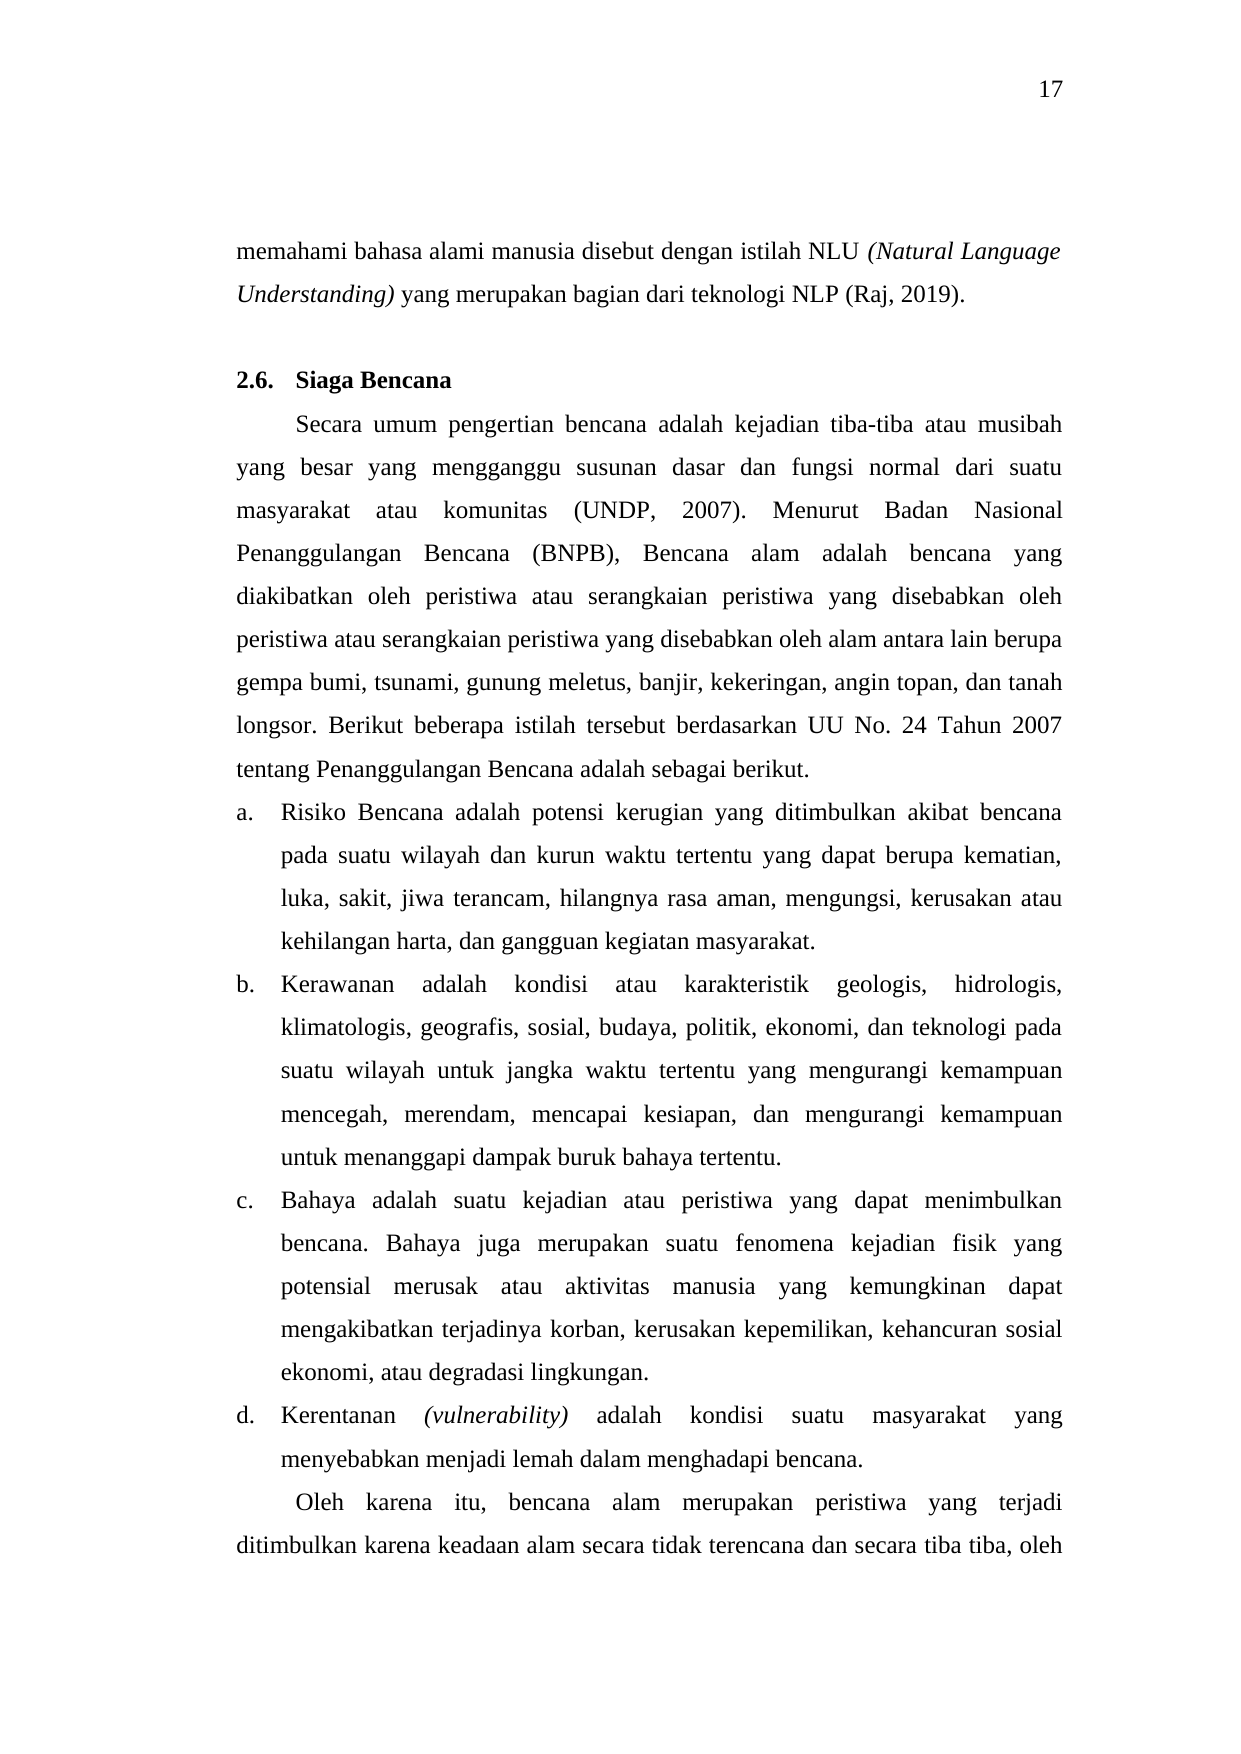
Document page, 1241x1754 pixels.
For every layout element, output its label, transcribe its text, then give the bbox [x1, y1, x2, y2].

list Kerentanan (vulnerability) adalah kondisi suatu masyarakat yang menyebabkan menjadi lemah dalam menghadapi bencana. [236, 1401, 1063, 1472]
list Kerawanan adalah kondisi atau karakteristik geologis, hidrologis, klimatologis, geografis, sosial, budaya, politik, ekonomi, dan teknologi pada suatu wilayah untuk jangka waktu tertentu yang mengurangi kemampuan mencegah, merendam, mencapai kesiapan, dan mengurangi kemampuan untuk menanggapi dampak buruk bahaya tertentu. [236, 969, 1063, 1171]
list Risiko Bencana adalah potensi kerugian yang ditimbulkan akibat bencana pada suatu wilayah dan kurun waktu tertentu yang dapat berupa kematian, luka, sakit, jiwa terancam, hilangnya rasa aman, mengungsi, kerusakan atau kehilangan harta, dan gangguan kegiatan masyarakat. [236, 797, 1063, 955]
subtitle Siaga Bencana [236, 366, 1063, 394]
list Secara umum pengertian bencana adalah kejadian tiba-tiba atau musibah yang besar yang mengganggu susunan dasar dan fungsi normal dari suatu masyarakat atau komunitas . Menurut Badan Nasional Penanggulangan Bencana (BNPB), Bencana alam adalah bencana yang diakibatkan oleh peristiwa atau serangkaian peristiwa yang disebabkan oleh peristiwa atau serangkaian peristiwa yang disebabkan oleh alam antara lain berupa gempa bumi, tsunami, gunung meletus, banjir, kekeringan, angin topan, dan tanah longsor. Berikut beberapa istilah tersebut berdasarkan UU No. 24 Tahun 2007 tentang Penanggulangan Bencana adalah sebagai berikut. [236, 409, 1063, 782]
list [236, 236, 1063, 308]
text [236, 1487, 1063, 1559]
list Bahaya adalah suatu kejadian atau peristiwa yang dapat menimbulkan bencana. Bahaya juga merupakan suatu fenomena kejadian fisik yang potensial merusak atau aktivitas manusia yang kemungkinan dapat mengakibatkan terjadinya korban, kerusakan kepemilikan, kehancuran sosial ekonomi, atau degradasi lingkungan. [236, 1185, 1063, 1386]
